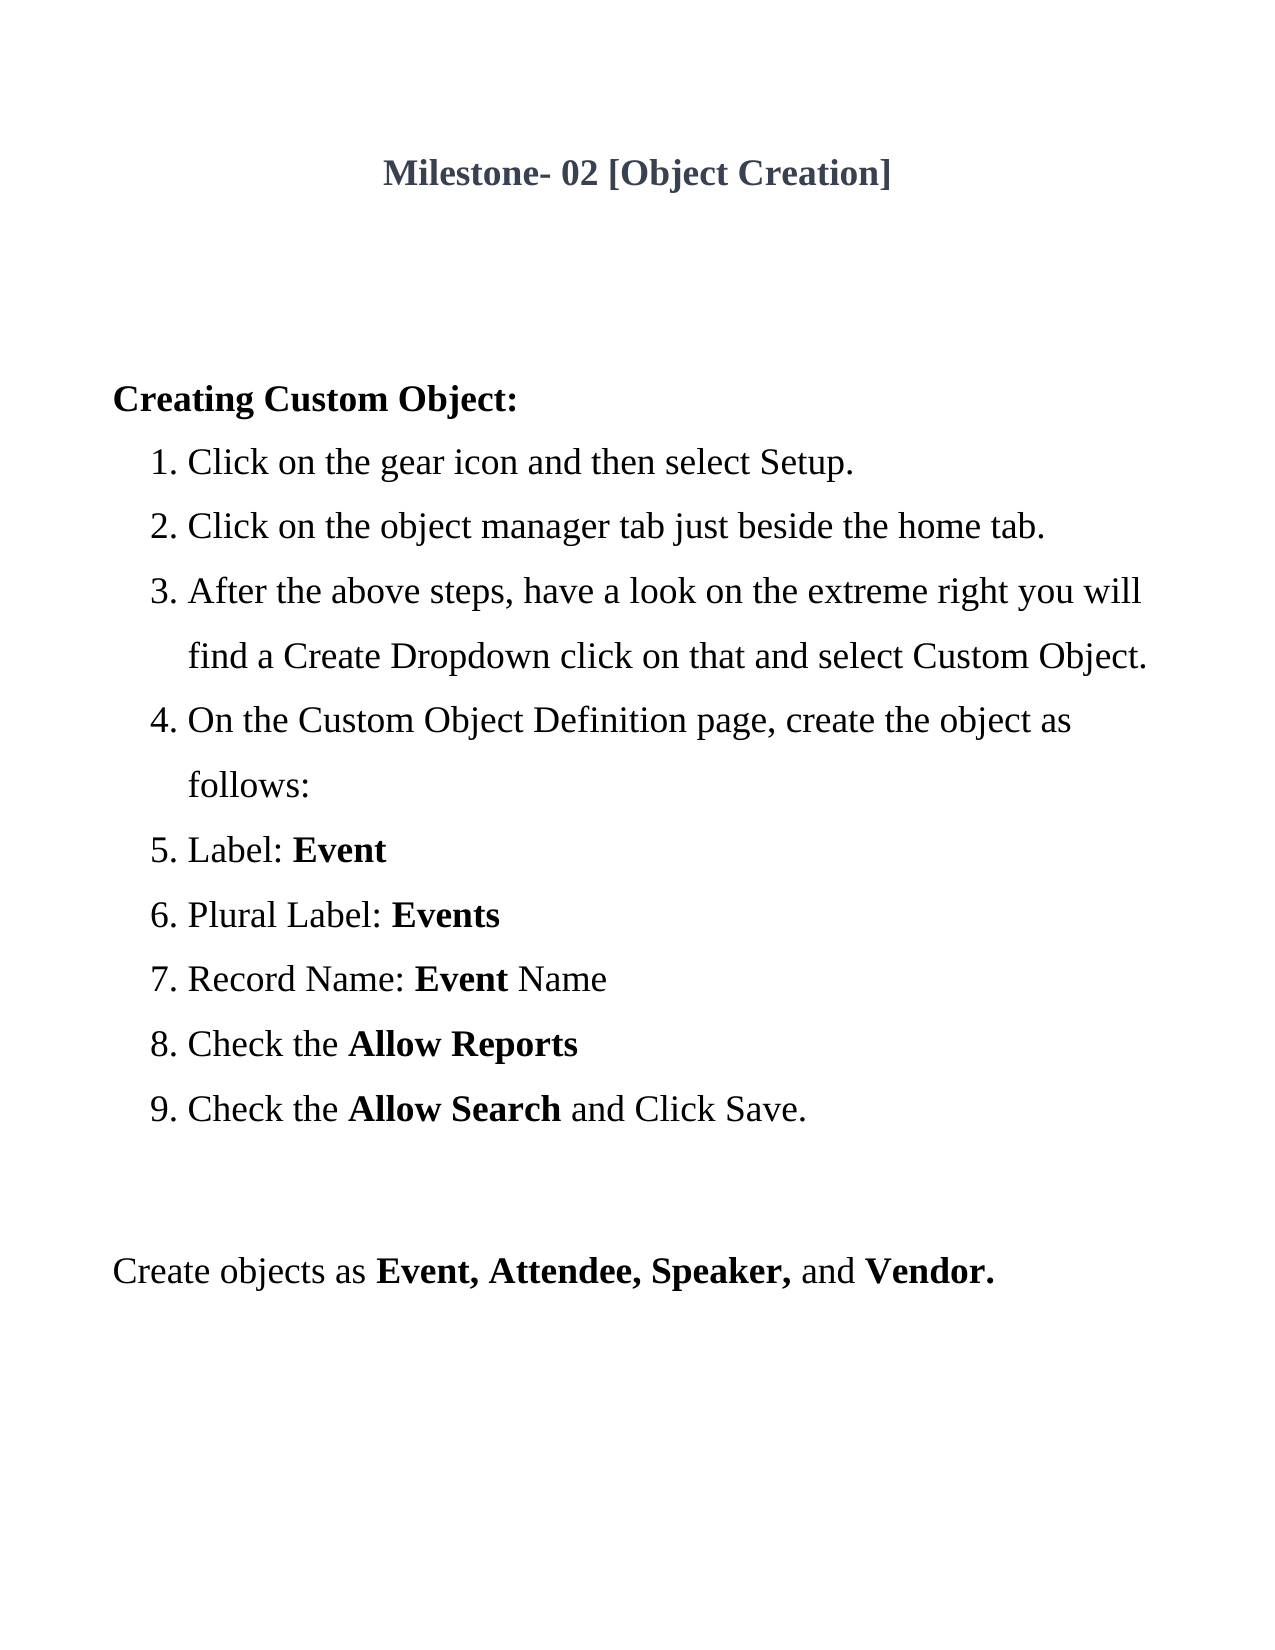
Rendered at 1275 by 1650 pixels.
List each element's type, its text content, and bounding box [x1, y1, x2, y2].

text Milestone- 02 [Object Creation] [112, 150, 1162, 193]
text Create objects as Event, Attendee, Speaker, and Vendor. [112, 1249, 1162, 1292]
text Creating Custom Object: [112, 376, 1162, 419]
list After the above steps, have a look on the extreme right you will find a Create Dropdown click on that and select Custom Object. [150, 568, 1162, 676]
list Plural Label: Events [150, 892, 1162, 935]
list Check the Allow Search and Click Save. [150, 1086, 1162, 1129]
list Record Name: Event Name [150, 957, 1162, 1000]
list On the Custom Object Definition page, create the object as follows: [150, 698, 1162, 806]
list Label: Event [150, 827, 1162, 870]
list Click on the object manager tab just beside the home tab. [150, 504, 1162, 547]
list Check the Allow Reports [150, 1021, 1162, 1064]
list Click on the gear icon and then select Setup. [150, 439, 1162, 482]
